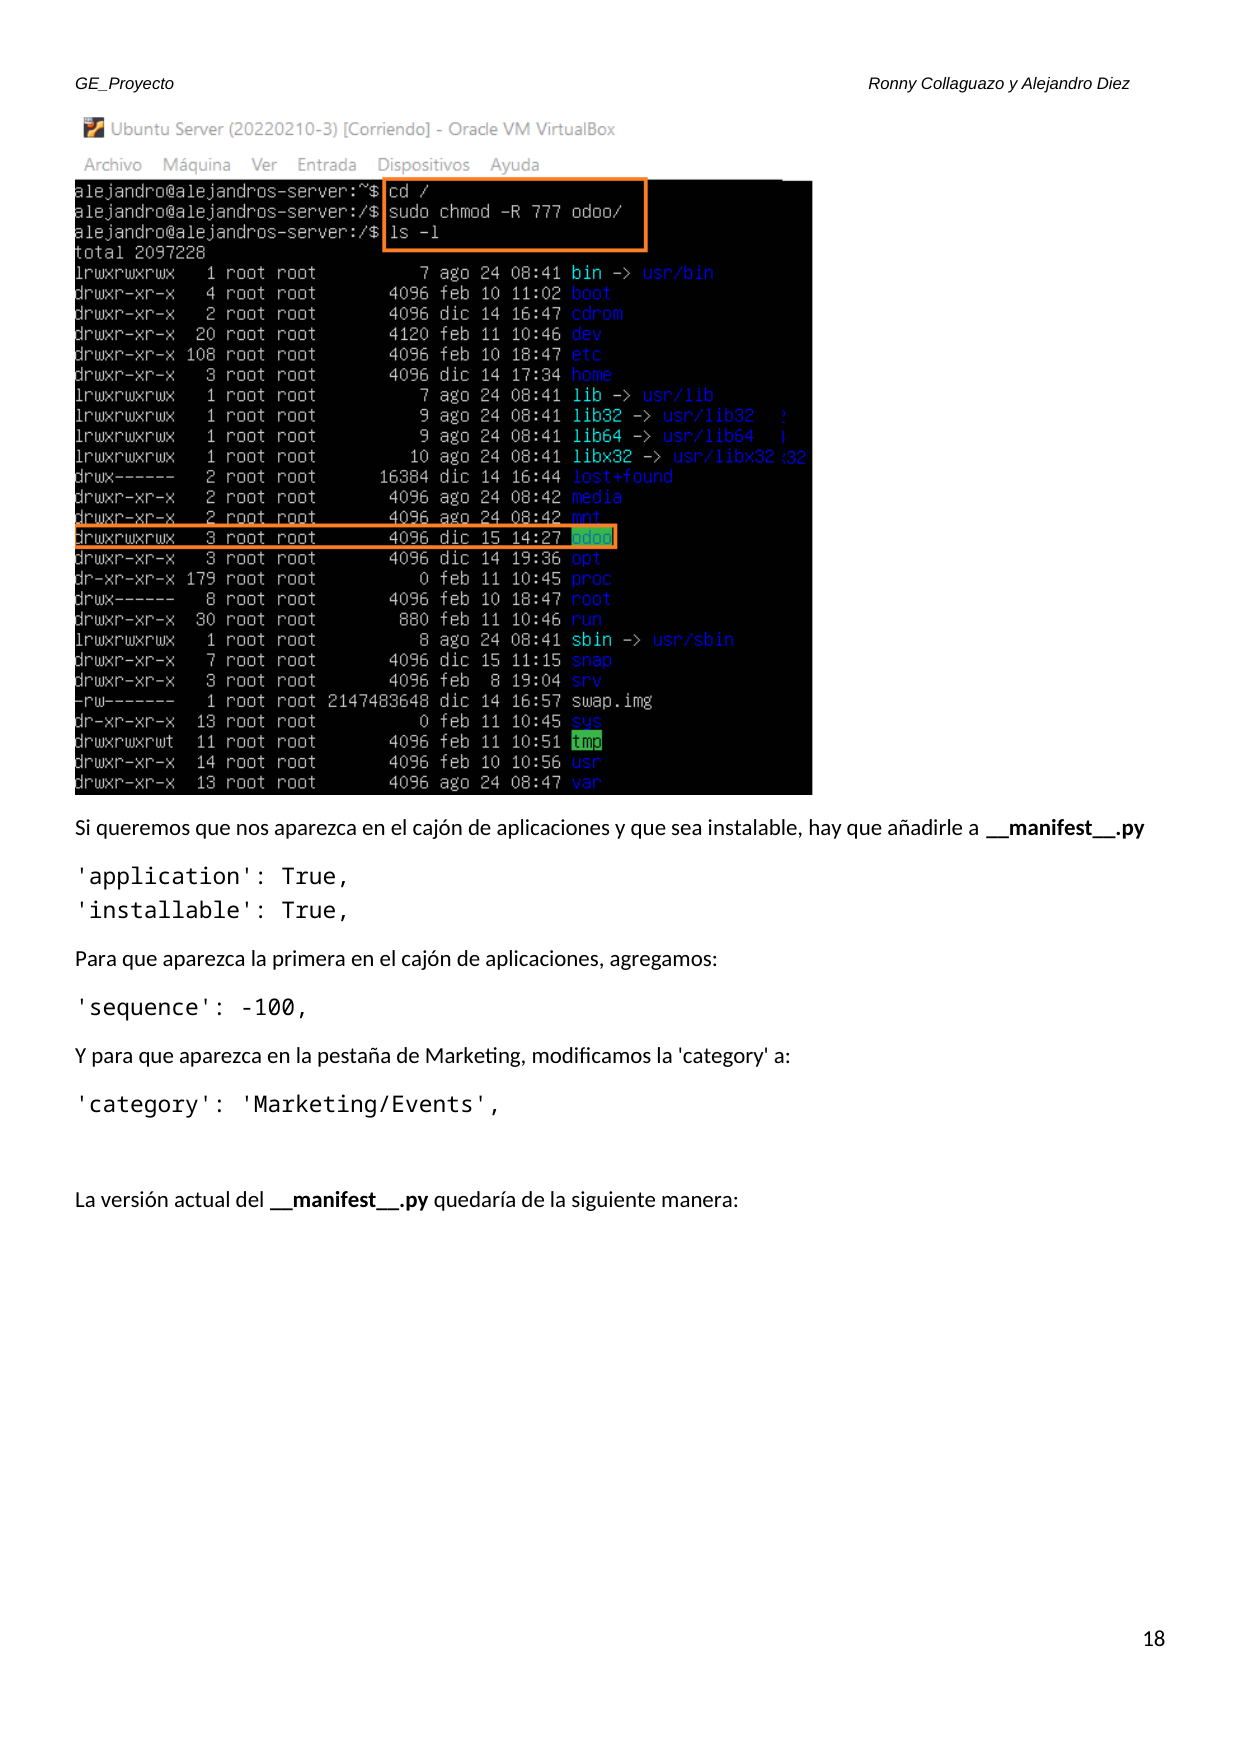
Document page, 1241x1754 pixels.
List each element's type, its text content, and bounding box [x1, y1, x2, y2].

text La versión actual del __manifest__.py quedaría de la siguiente manera: [75, 1186, 1165, 1213]
text Si queremos que nos aparezca en el cajón de aplicaciones y que sea instalable, hay que añadirle a __manifest__.py [75, 813, 1165, 841]
text 'category': 'Marketing/Events', [75, 1088, 1165, 1119]
text Para que aparezca la primera en el cajón de aplicaciones, agregamos: [75, 944, 1165, 972]
picture [75, 112, 813, 795]
text 'sequence': -100, [75, 991, 1165, 1022]
text 'application': True, 'installable': True, [75, 860, 1165, 925]
text Y para que aparezca en la pestaña de Marketing, modificamos la 'category' a: [75, 1041, 1165, 1069]
